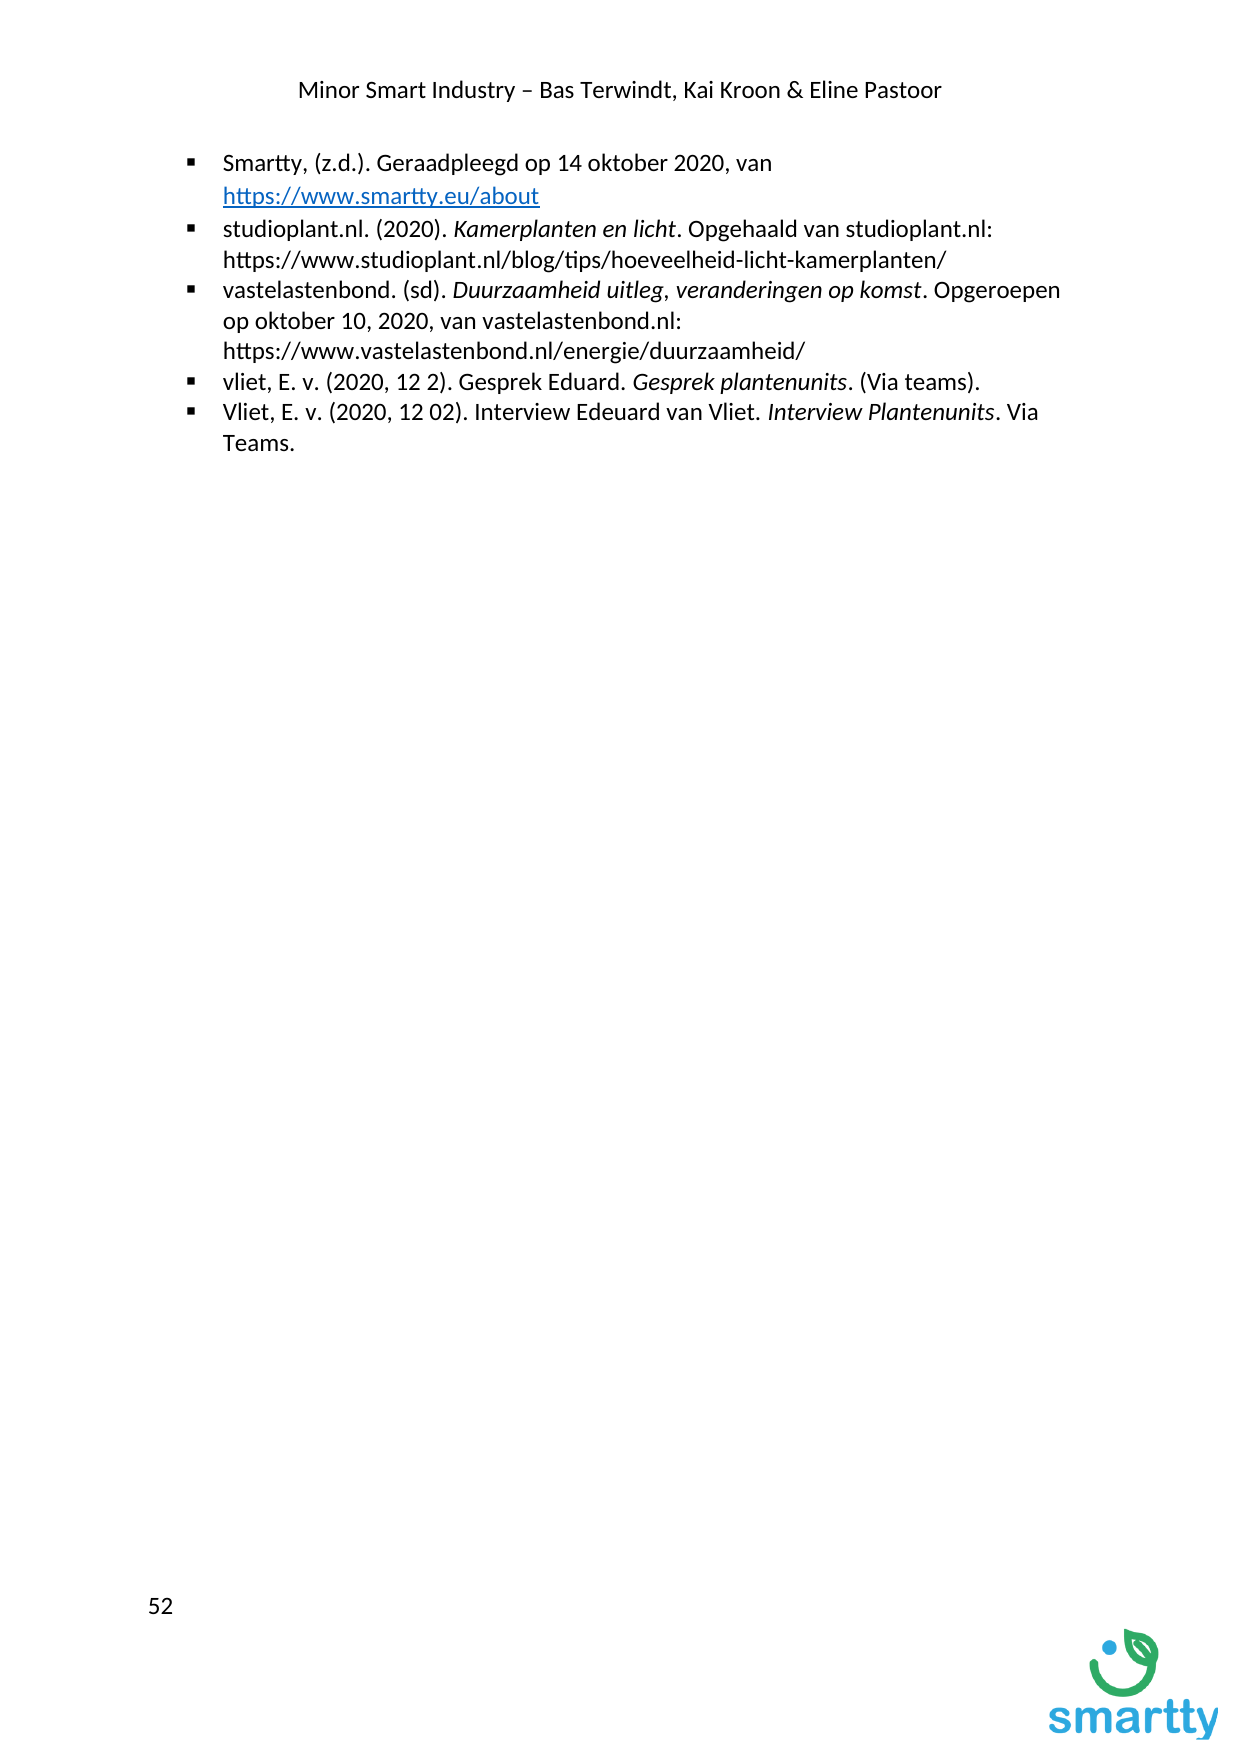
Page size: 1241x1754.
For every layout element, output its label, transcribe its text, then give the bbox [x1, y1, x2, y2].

picture [1047, 1628, 1218, 1740]
list vastelastenbond. (sd). Duurzaamheid uitleg, veranderingen op komst. Opgeroepen op oktober 10, 2020, van vastelastenbond.nl: https://www.vastelastenbond.nl/energie/duurzaamheid/ [185, 274, 1093, 366]
list vliet, E. v. (2020, 12 2). Gesprek Eduard. Gesprek plantenunits. (Via teams). [185, 366, 1093, 397]
list Smartty, (z.d.). Geraadpleegd op 14 oktober 2020, van https://www.smartty.eu/about [185, 148, 1093, 211]
list Vliet, E. v. (2020, 12 02). Interview Edeuard van Vliet. Interview Plantenunits. Via Teams. [185, 397, 1093, 458]
list studioplant.nl. (2020). Kamerplanten en licht. Opgehaald van studioplant.nl: https://www.studioplant.nl/blog/tips/hoeveelheid-licht-kamerplanten/ [185, 213, 1093, 274]
